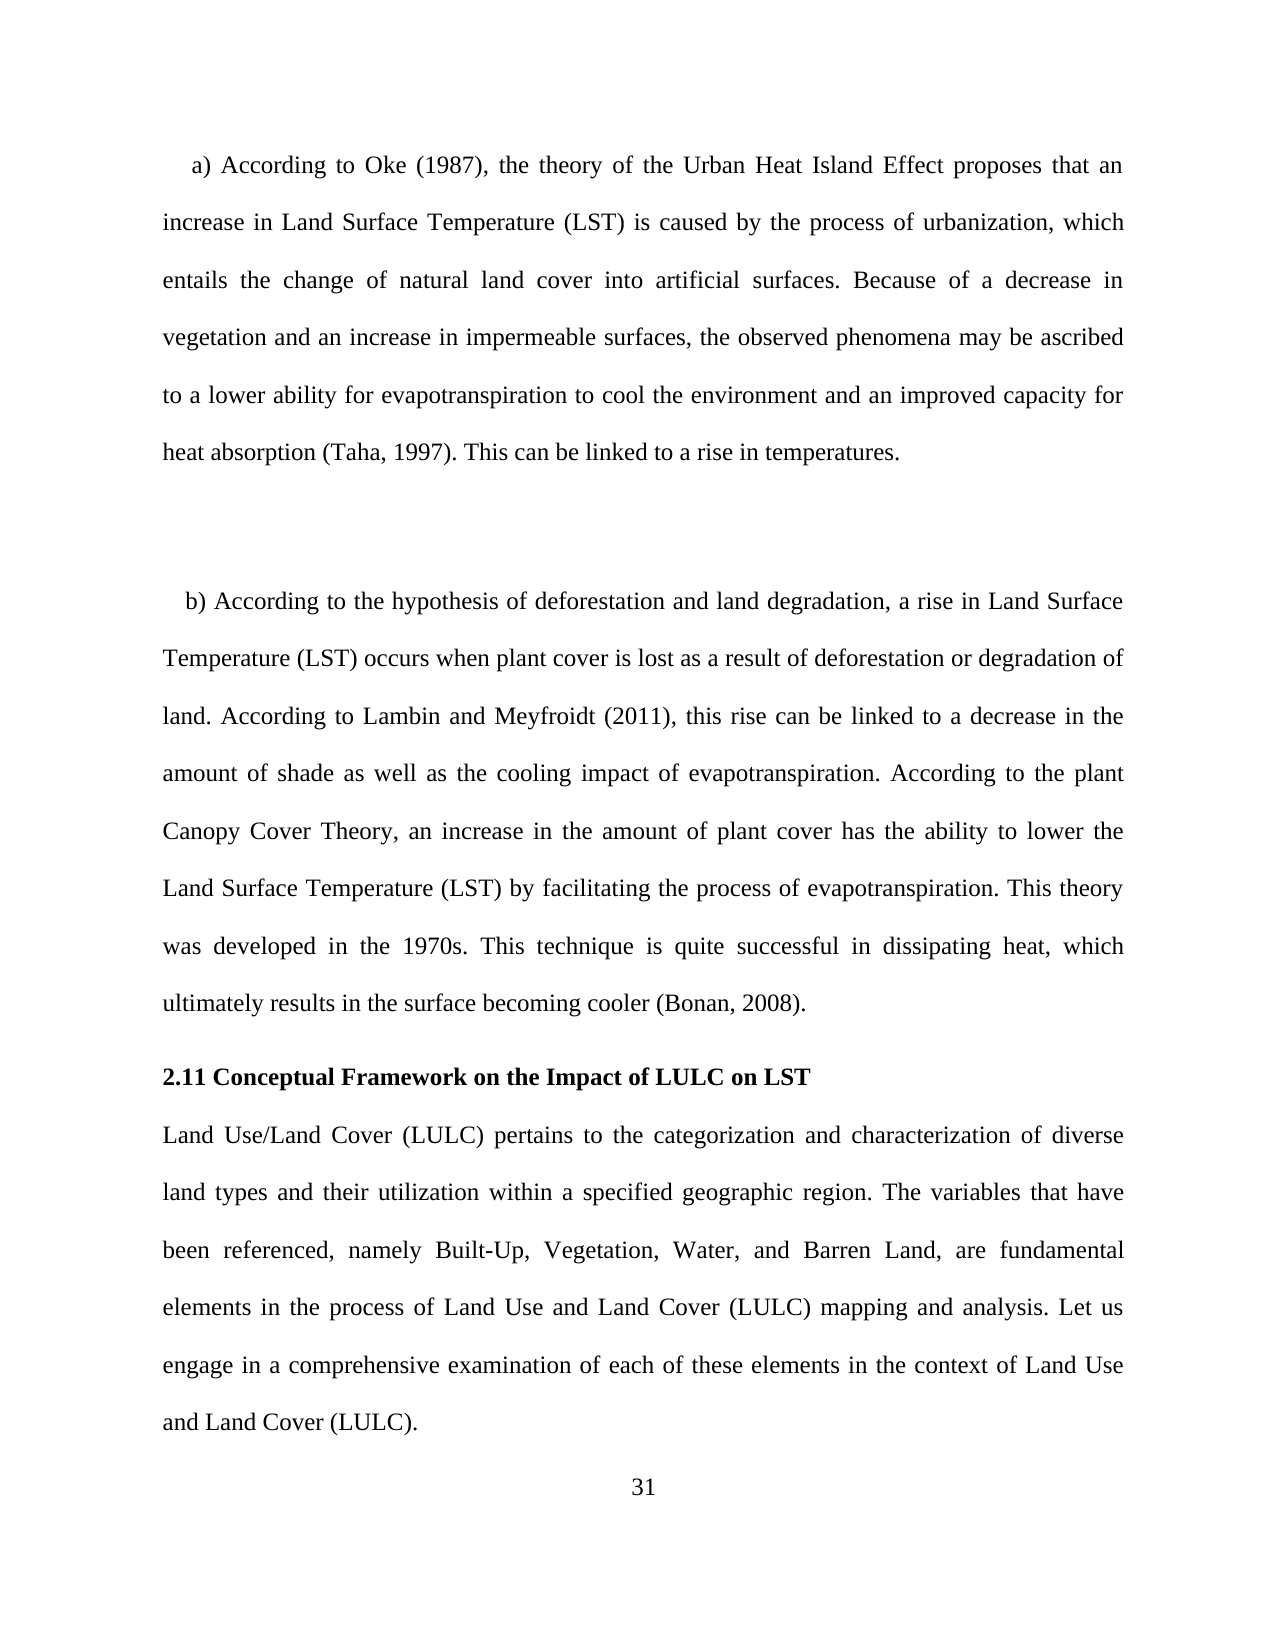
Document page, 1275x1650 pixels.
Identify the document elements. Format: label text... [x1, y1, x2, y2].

text Land Use/Land Cover (LULC) pertains to the categorization and characterization of diverse land types and their utilization within a specified geographic region. The variables that have been referenced, namely Built-Up, Vegetation, Water, and Barren Land, are fundamental elements in the process of Land Use and Land Cover (LULC) mapping and analysis. Let us engage in a comprehensive examination of each of these elements in the context of Land Use and Land Cover (LULC). [162, 1120, 1125, 1436]
subtitle 2.11 Conceptual Framework on the Impact of LULC on LST [162, 1062, 1125, 1091]
text a) According to Oke (1987), the theory of the Urban Heat Island Effect proposes that an increase in Land Surface Temperature (LST) is caused by the process of urbanization, which entails the change of natural land cover into artificial surfaces. Because of a decrease in vegetation and an increase in impermeable surfaces, the observed phenomena may be ascribed to a lower ability for evapotranspiration to cool the environment and an improved capacity for heat absorption (Taha, 1997). This can be linked to a rise in temperatures. [162, 150, 1125, 466]
text b) According to the hypothesis of deforestation and land degradation, a rise in Land Surface Temperature (LST) occurs when plant cover is lost as a result of deforestation or degradation of land. According to Lambin and Meyfroidt (2011), this rise can be linked to a decrease in the amount of shade as well as the cooling impact of evapotranspiration. According to the plant Canopy Cover Theory, an increase in the amount of plant cover has the ability to lower the Land Surface Temperature (LST) by facilitating the process of evapotranspiration. This theory was developed in the 1970s. This technique is quite successful in dissipating heat, which ultimately results in the surface becoming cooler (Bonan, 2008). [162, 586, 1125, 1017]
